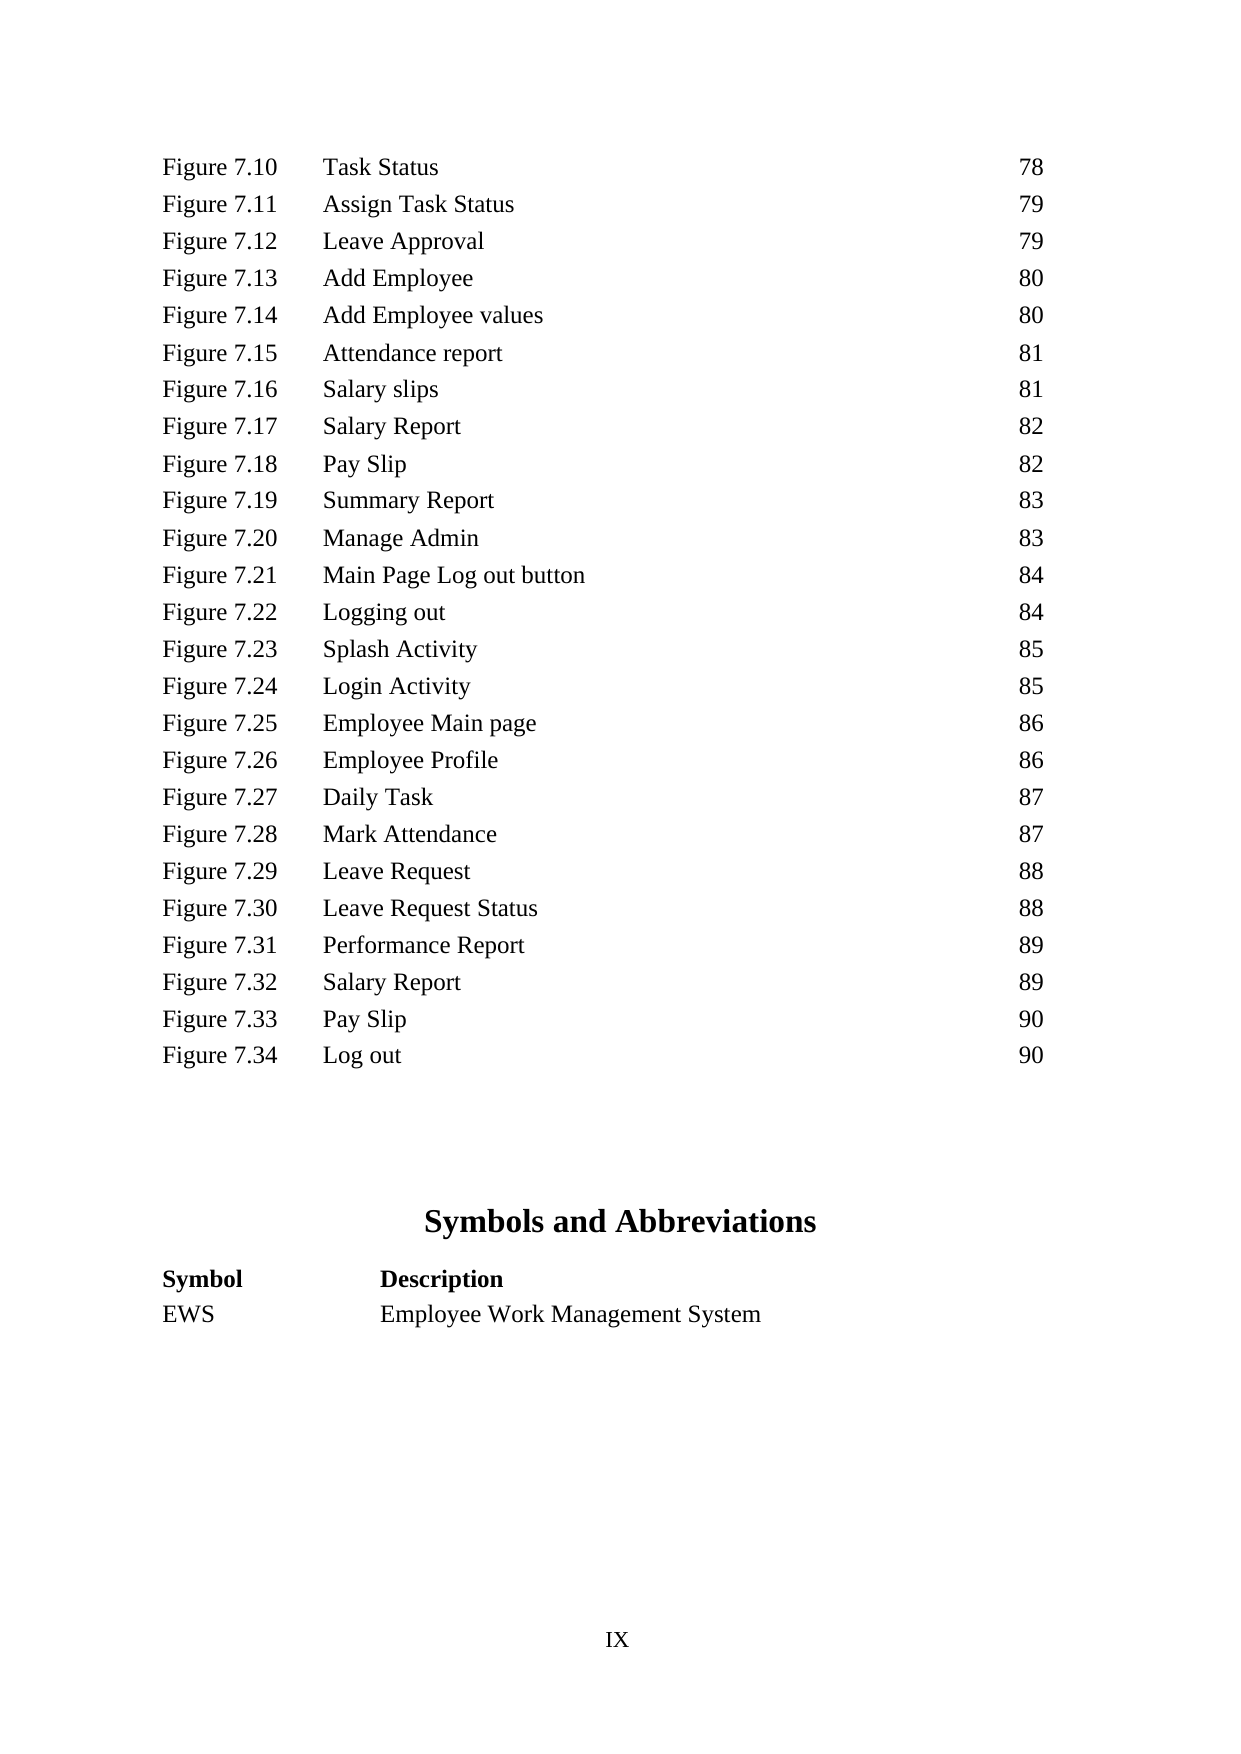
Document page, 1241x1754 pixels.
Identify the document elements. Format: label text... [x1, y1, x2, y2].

table_cell Leave Request Status [300, 890, 802, 927]
table_cell Figure 7.23 [141, 631, 300, 668]
table_cell 79 [802, 186, 1064, 223]
table_cell 86 [802, 705, 1064, 742]
table_cell Log out [300, 1039, 802, 1071]
table_cell Assign Task Status [300, 186, 802, 223]
table_cell 87 [802, 816, 1064, 853]
table_cell Figure 7.12 [141, 224, 300, 261]
table_cell 85 [802, 631, 1064, 668]
table_cell Figure 7.33 [141, 1001, 300, 1038]
table_cell Pay Slip [300, 446, 802, 483]
table_cell Salary Report [300, 409, 802, 446]
table_cell Figure 7.26 [141, 742, 300, 779]
table_cell Attendance report [300, 335, 802, 372]
table_cell Mark Attendance [300, 816, 802, 853]
table_cell Add Employee values [300, 298, 802, 335]
table_cell Splash Activity [300, 631, 802, 668]
table_cell 87 [802, 779, 1064, 816]
table_cell 84 [802, 557, 1064, 594]
table_header Symbol [141, 1265, 311, 1297]
table_cell 86 [802, 742, 1064, 779]
table_cell Figure 7.18 [141, 446, 300, 483]
table_cell EWS [141, 1298, 311, 1330]
table_cell 80 [802, 261, 1064, 298]
table_cell Performance Report [300, 928, 802, 964]
table_cell Figure 7.11 [141, 186, 300, 223]
table_cell Figure 7.29 [141, 853, 300, 890]
table_header Task Status [300, 154, 802, 186]
table_cell Figure 7.13 [141, 261, 300, 298]
table_cell 89 [802, 965, 1064, 1001]
table_cell 88 [802, 890, 1064, 927]
table_cell Leave Request [300, 853, 802, 890]
table_cell Figure 7.24 [141, 668, 300, 705]
table_cell Login Activity [300, 668, 802, 705]
table_cell Daily Task [300, 779, 802, 816]
table_cell Leave Approval [300, 224, 802, 261]
table_cell Figure 7.25 [141, 705, 300, 742]
table_cell Figure 7.31 [141, 928, 300, 964]
table_cell 81 [802, 372, 1064, 409]
table_cell Figure 7.30 [141, 890, 300, 927]
table_header Figure 7.10 [141, 154, 300, 186]
subtitle Symbols and Abbreviations [130, 1202, 1110, 1240]
table_cell 84 [802, 594, 1064, 631]
table_cell Figure 7.16 [141, 372, 300, 409]
table_cell Figure 7.28 [141, 816, 300, 853]
table_cell Employee Profile [300, 742, 802, 779]
table_cell Employee Main page [300, 705, 802, 742]
table_cell Figure 7.19 [141, 483, 300, 520]
table_cell Figure 7.15 [141, 335, 300, 372]
table_cell 81 [802, 335, 1064, 372]
table_cell Salary Report [300, 965, 802, 1001]
table_cell Logging out [300, 594, 802, 631]
table_cell 80 [802, 298, 1064, 335]
table_cell 88 [802, 853, 1064, 890]
table_cell Figure 7.32 [141, 965, 300, 1001]
table_cell Pay Slip [300, 1001, 802, 1038]
table_cell Add Employee [300, 261, 802, 298]
table_cell 90 [802, 1039, 1064, 1071]
table_cell Figure 7.22 [141, 594, 300, 631]
table_cell Summary Report [300, 483, 802, 520]
table_cell 89 [802, 928, 1064, 964]
table_cell 82 [802, 409, 1064, 446]
table_cell Figure 7.27 [141, 779, 300, 816]
table_cell Employee Work Management System [311, 1298, 782, 1330]
table_cell 90 [802, 1001, 1064, 1038]
table_cell 82 [802, 446, 1064, 483]
table_cell Salary slips [300, 372, 802, 409]
table_cell Manage Admin [300, 520, 802, 557]
table_cell 85 [802, 668, 1064, 705]
table_header Description [311, 1265, 782, 1297]
table_cell 83 [802, 483, 1064, 520]
table_cell Figure 7.34 [141, 1039, 300, 1071]
table_cell Figure 7.21 [141, 557, 300, 594]
table_cell Figure 7.20 [141, 520, 300, 557]
table_header 78 [802, 154, 1064, 186]
table_cell Figure 7.17 [141, 409, 300, 446]
table_cell 79 [802, 224, 1064, 261]
table_cell Figure 7.14 [141, 298, 300, 335]
table_cell 83 [802, 520, 1064, 557]
table_cell Main Page Log out button [300, 557, 802, 594]
